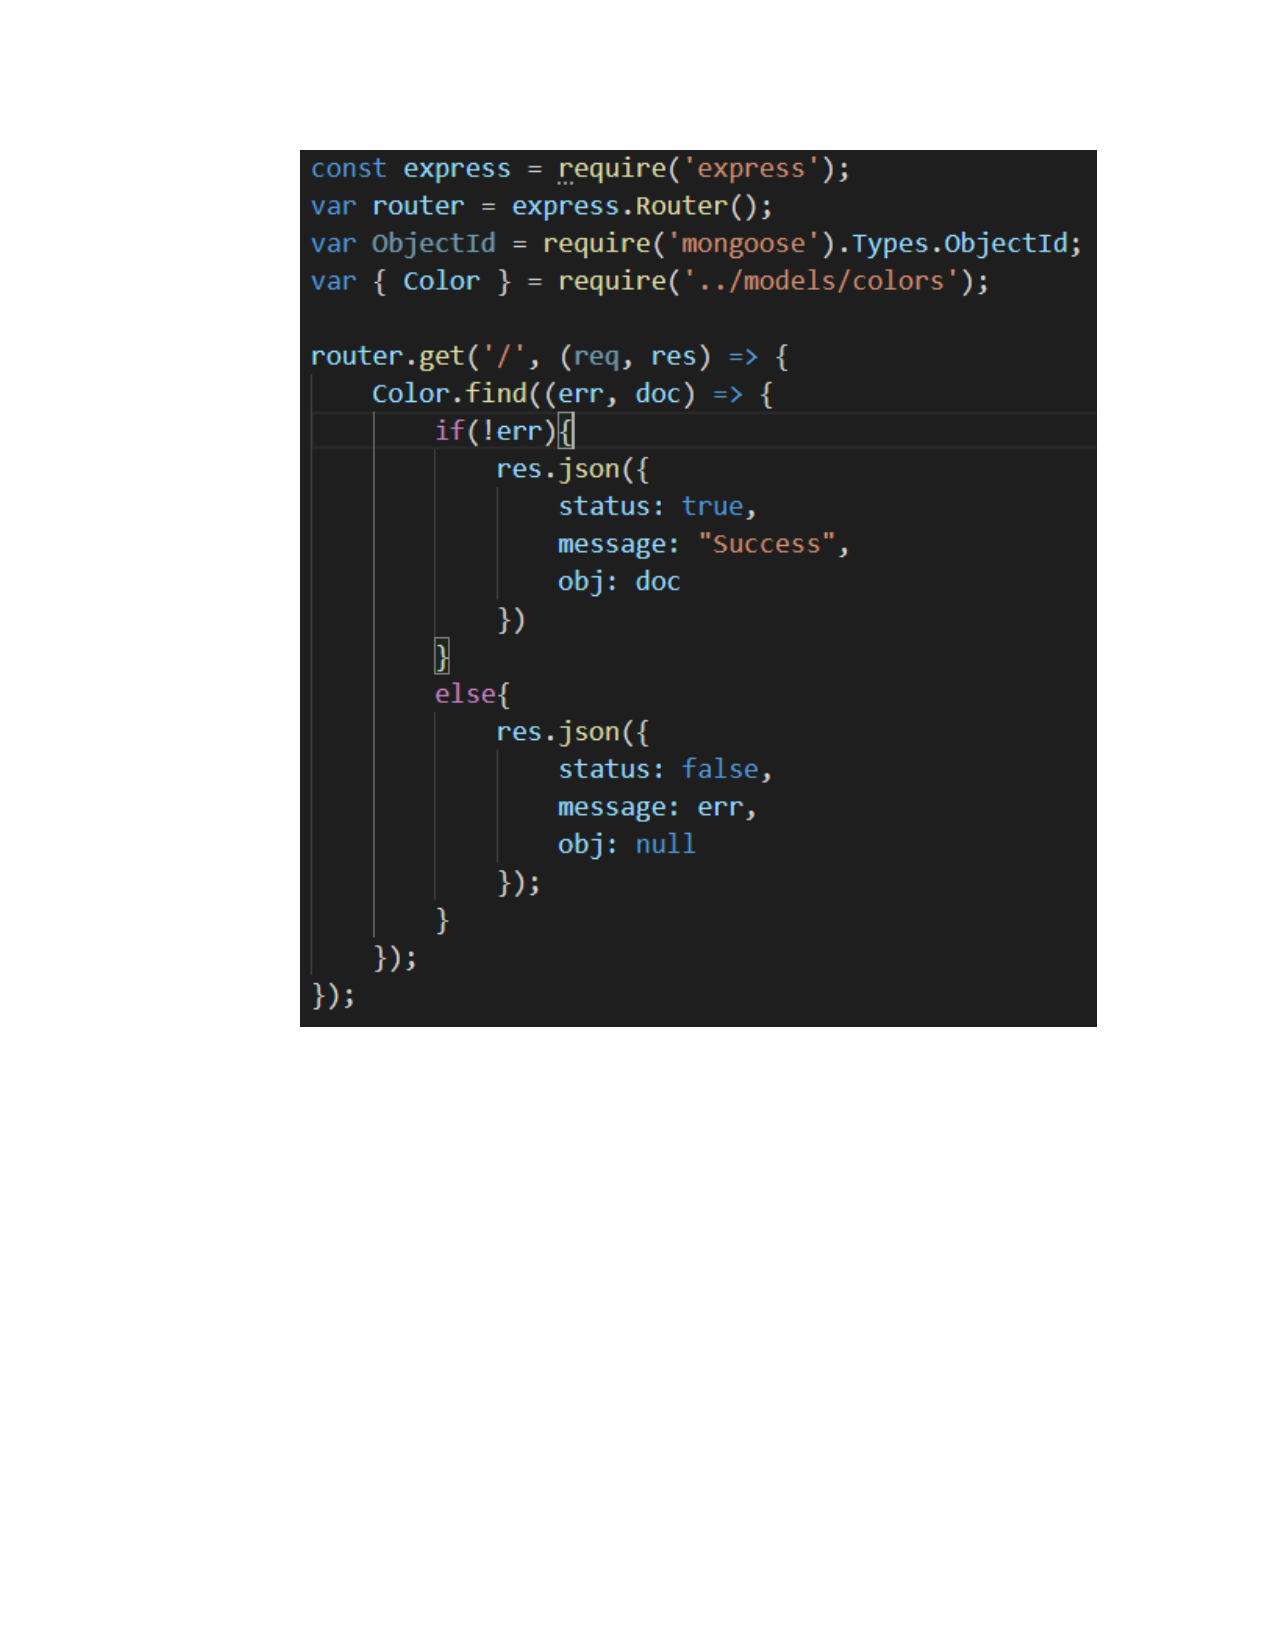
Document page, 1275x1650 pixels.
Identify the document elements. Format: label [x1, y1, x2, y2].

picture [300, 150, 1097, 1027]
